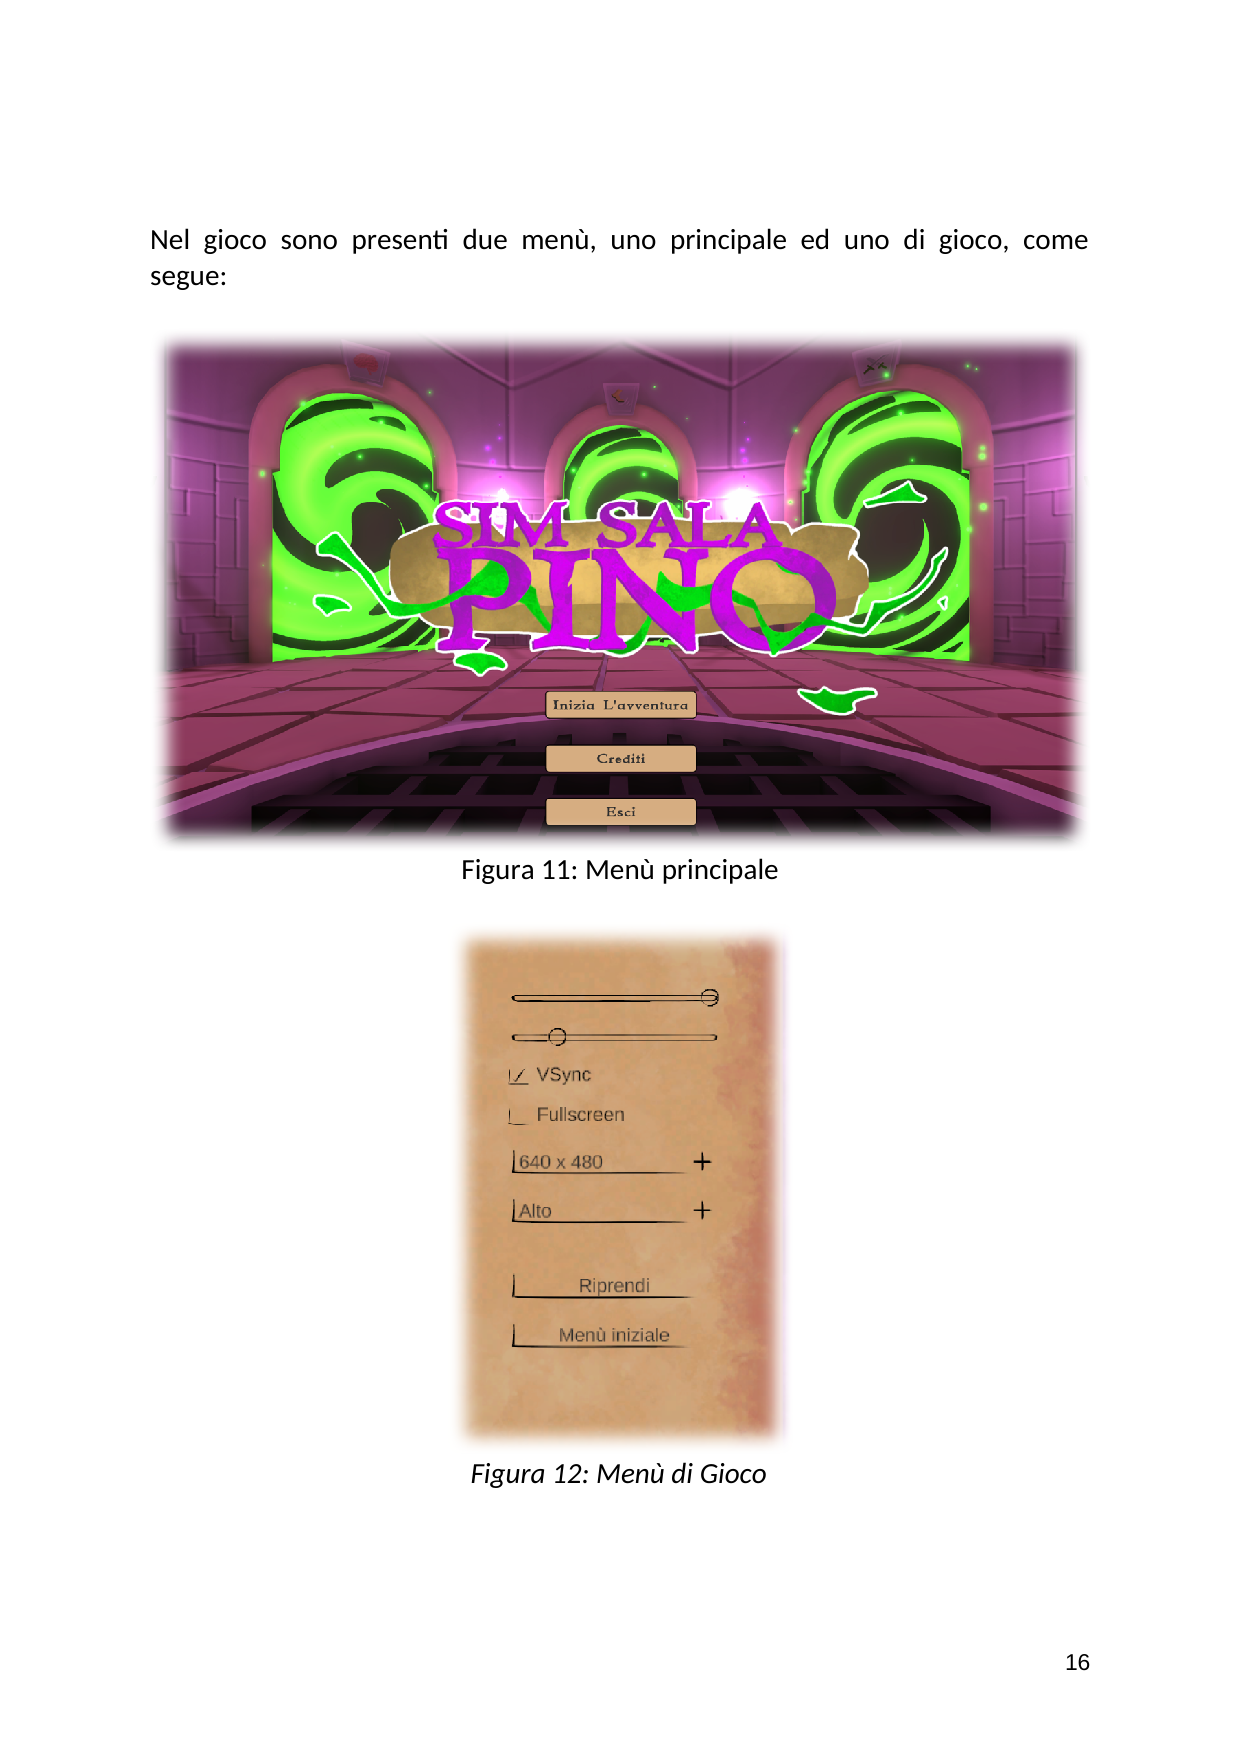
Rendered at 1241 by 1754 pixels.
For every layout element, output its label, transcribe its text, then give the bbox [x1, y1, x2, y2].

picture [478, 952, 764, 1425]
text Figura 12: Menù di Gioco [150, 1455, 1090, 1490]
text Nel gioco sono presenti due menù, uno principale ed uno di gioco, come segue: [150, 221, 1090, 292]
picture [171, 349, 1071, 832]
